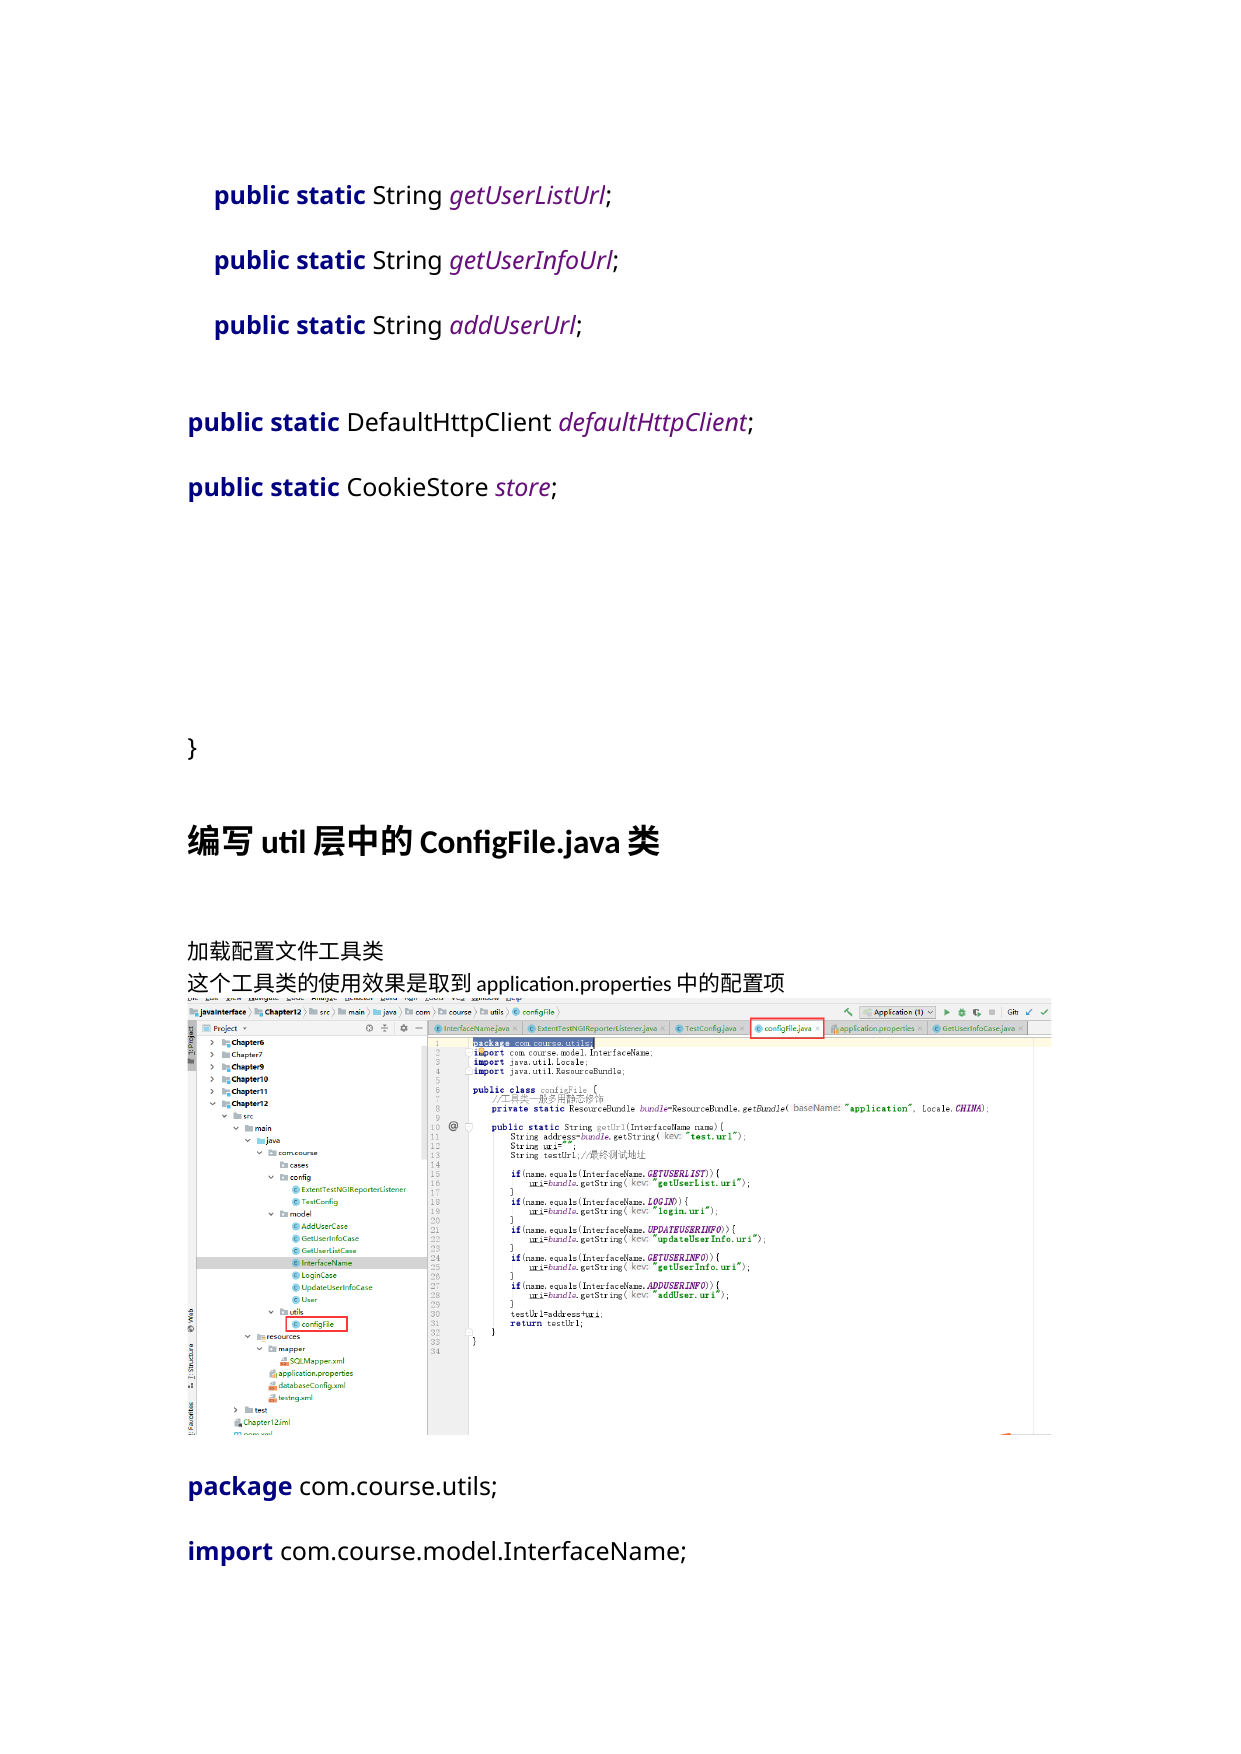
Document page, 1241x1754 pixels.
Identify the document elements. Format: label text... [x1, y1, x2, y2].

text } [187, 584, 1053, 779]
picture [187, 998, 1052, 1435]
text 加载配置文件工具类 [187, 933, 1053, 966]
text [187, 1453, 1053, 1583]
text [187, 162, 1053, 357]
text 这个工具类的使用效果是取到application.properties中的配置项 [187, 966, 1053, 998]
text public static DefaultHttpClient defaultHttpClient; public static CookieStore store; [187, 389, 1053, 519]
subtitle 编写util层中的ConfigFile.java类 [187, 807, 1053, 872]
